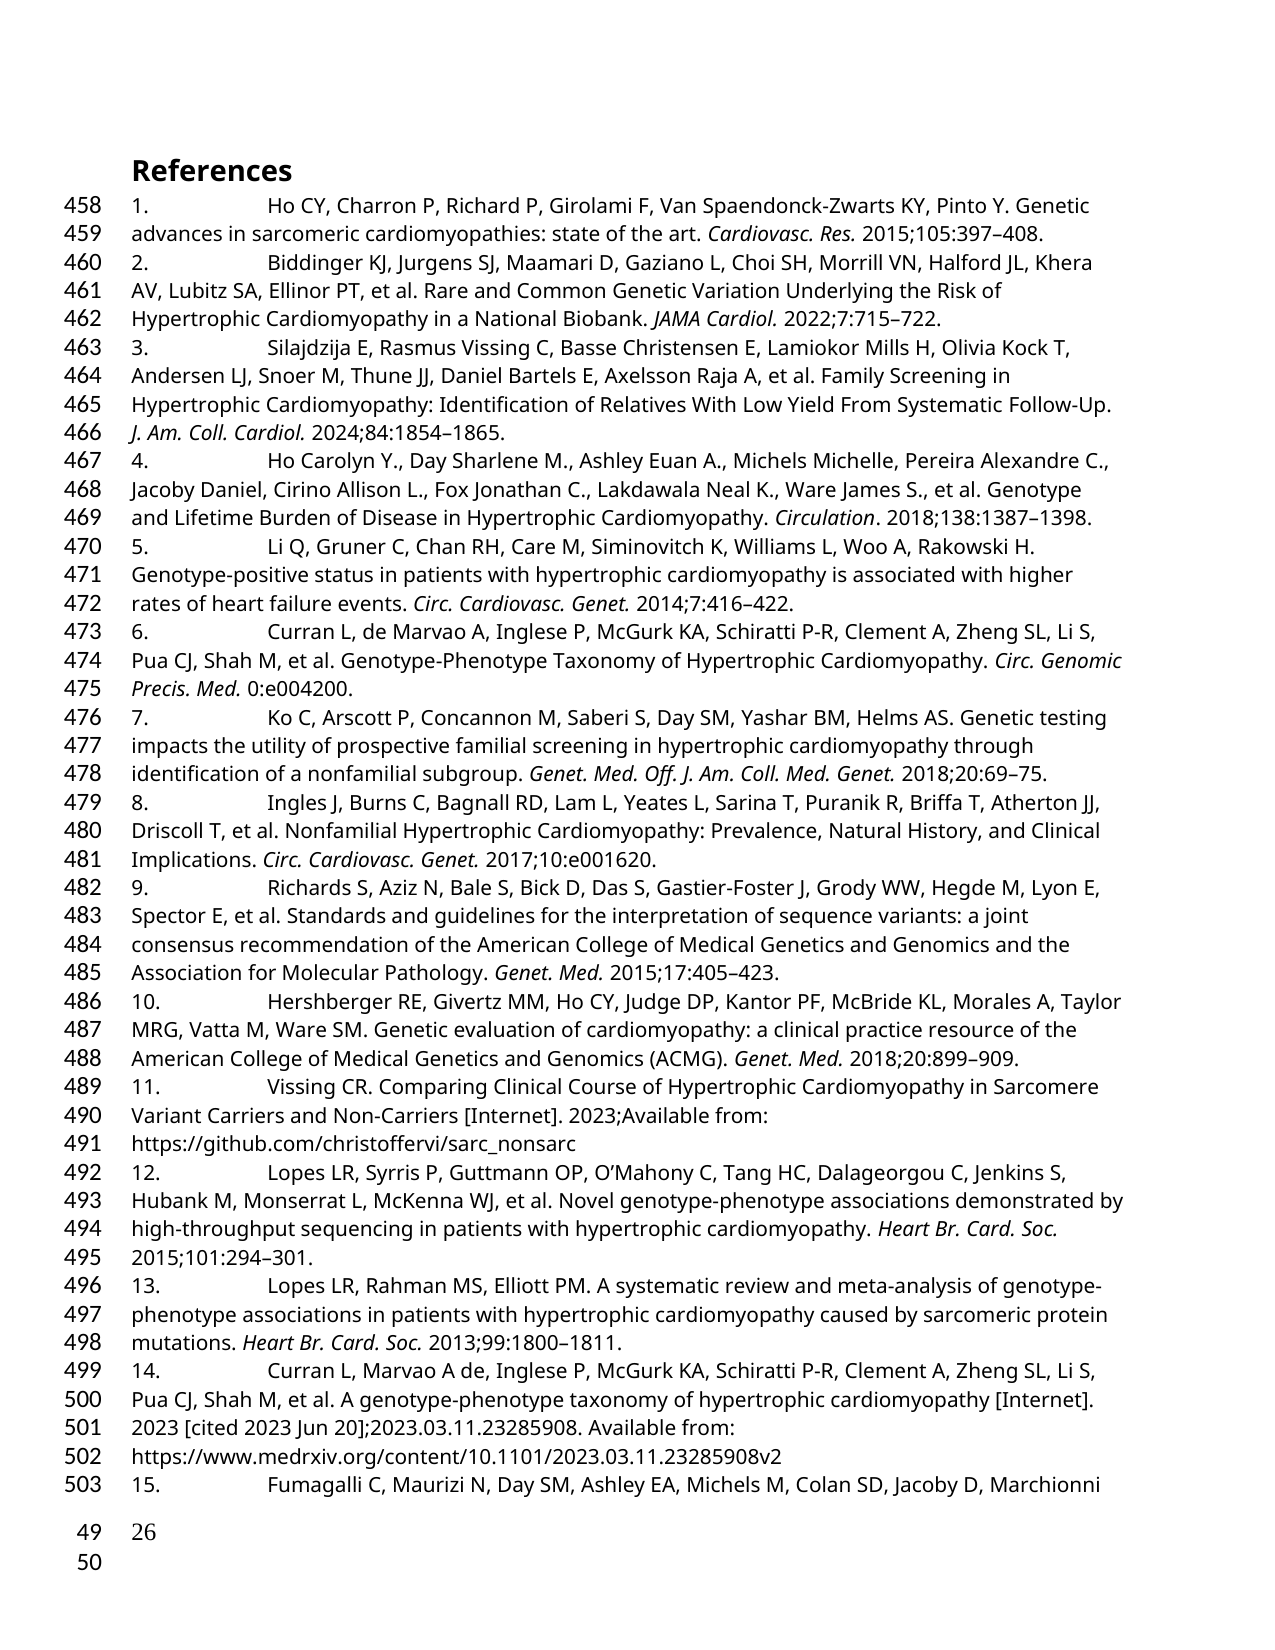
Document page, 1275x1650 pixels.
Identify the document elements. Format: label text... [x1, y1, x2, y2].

text 9. Richards S, Aziz N, Bale S, Bick D, Das S, Gastier-Foster J, Grody WW, Hegde M, Lyon E, Spector E, et al. Standards and guidelines for the interpretation of sequence variants: a joint consensus recommendation of the American College of Medical Genetics and Genomics and the Association for Molecular Pathology. Genet. Med. 2015;17:405–423. [131, 873, 1125, 987]
text 7. Ko C, Arscott P, Concannon M, Saberi S, Day SM, Yashar BM, Helms AS. Genetic testing impacts the utility of prospective familial screening in hypertrophic cardiomyopathy through identification of a nonfamilial subgroup. Genet. Med. Off. J. Am. Coll. Med. Genet. 2018;20:69–75. [131, 703, 1125, 788]
text 13. Lopes LR, Rahman MS, Elliott PM. A systematic review and meta-analysis of genotype-phenotype associations in patients with hypertrophic cardiomyopathy caused by sarcomeric protein mutations. Heart Br. Card. Soc. 2013;99:1800–1811. [131, 1271, 1125, 1357]
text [131, 1470, 1125, 1499]
text 14. Curran L, Marvao A de, Inglese P, McGurk KA, Schiratti P-R, Clement A, Zheng SL, Li S, Pua CJ, Shah M, et al. A genotype-phenotype taxonomy of hypertrophic cardiomyopathy [Internet]. 2023 [cited 2023 Jun 20];2023.03.11.23285908. Available from: https://www.medrxiv.org/content/10.1101/2023.03.11.23285908v2 [131, 1357, 1125, 1470]
text 6. Curran L, de Marvao A, Inglese P, McGurk KA, Schiratti P-R, Clement A, Zheng SL, Li S, Pua CJ, Shah M, et al. Genotype-Phenotype Taxonomy of Hypertrophic Cardiomyopathy. Circ. Genomic Precis. Med. 0:e004200. [131, 617, 1125, 703]
text 10. Hershberger RE, Givertz MM, Ho CY, Judge DP, Kantor PF, McBride KL, Morales A, Taylor MRG, Vatta M, Ware SM. Genetic evaluation of cardiomyopathy: a clinical practice resource of the American College of Medical Genetics and Genomics (ACMG). Genet. Med. 2018;20:899–909. [131, 987, 1125, 1072]
text 8. Ingles J, Burns C, Bagnall RD, Lam L, Yeates L, Sarina T, Puranik R, Briffa T, Atherton JJ, Driscoll T, et al. Nonfamilial Hypertrophic Cardiomyopathy: Prevalence, Natural History, and Clinical Implications. Circ. Cardiovasc. Genet. 2017;10:e001620. [131, 788, 1125, 873]
text 12. Lopes LR, Syrris P, Guttmann OP, O’Mahony C, Tang HC, Dalageorgou C, Jenkins S, Hubank M, Monserrat L, McKenna WJ, et al. Novel genotype-phenotype associations demonstrated by high-throughput sequencing in patients with hypertrophic cardiomyopathy. Heart Br. Card. Soc. 2015;101:294–301. [131, 1158, 1125, 1271]
text 11. Vissing CR. Comparing Clinical Course of Hypertrophic Cardiomyopathy in Sarcomere Variant Carriers and Non-Carriers [Internet]. 2023;Available from: https://github.com/christoffervi/sarc_nonsarc [131, 1072, 1125, 1158]
text 3. Silajdzija E, Rasmus Vissing C, Basse Christensen E, Lamiokor Mills H, Olivia Kock T, Andersen LJ, Snoer M, Thune JJ, Daniel Bartels E, Axelsson Raja A, et al. Family Screening in Hypertrophic Cardiomyopathy: Identification of Relatives With Low Yield From Systematic Follow-Up. J. Am. Coll. Cardiol. 2024;84:1854–1865. [131, 333, 1125, 447]
text References [131, 150, 1125, 190]
text 5. Li Q, Gruner C, Chan RH, Care M, Siminovitch K, Williams L, Woo A, Rakowski H. Genotype-positive status in patients with hypertrophic cardiomyopathy is associated with higher rates of heart failure events. Circ. Cardiovasc. Genet. 2014;7:416–422. [131, 532, 1125, 617]
text 2. Biddinger KJ, Jurgens SJ, Maamari D, Gaziano L, Choi SH, Morrill VN, Halford JL, Khera AV, Lubitz SA, Ellinor PT, et al. Rare and Common Genetic Variation Underlying the Risk of Hypertrophic Cardiomyopathy in a National Biobank. JAMA Cardiol. 2022;7:715–722. [131, 248, 1125, 333]
text 4. Ho Carolyn Y., Day Sharlene M., Ashley Euan A., Michels Michelle, Pereira Alexandre C., Jacoby Daniel, Cirino Allison L., Fox Jonathan C., Lakdawala Neal K., Ware James S., et al. Genotype and Lifetime Burden of Disease in Hypertrophic Cardiomyopathy. Circulation. 2018;138:1387–1398. [131, 447, 1125, 532]
text 1. Ho CY, Charron P, Richard P, Girolami F, Van Spaendonck-Zwarts KY, Pinto Y. Genetic advances in sarcomeric cardiomyopathies: state of the art. Cardiovasc. Res. 2015;105:397–408. [131, 190, 1125, 248]
